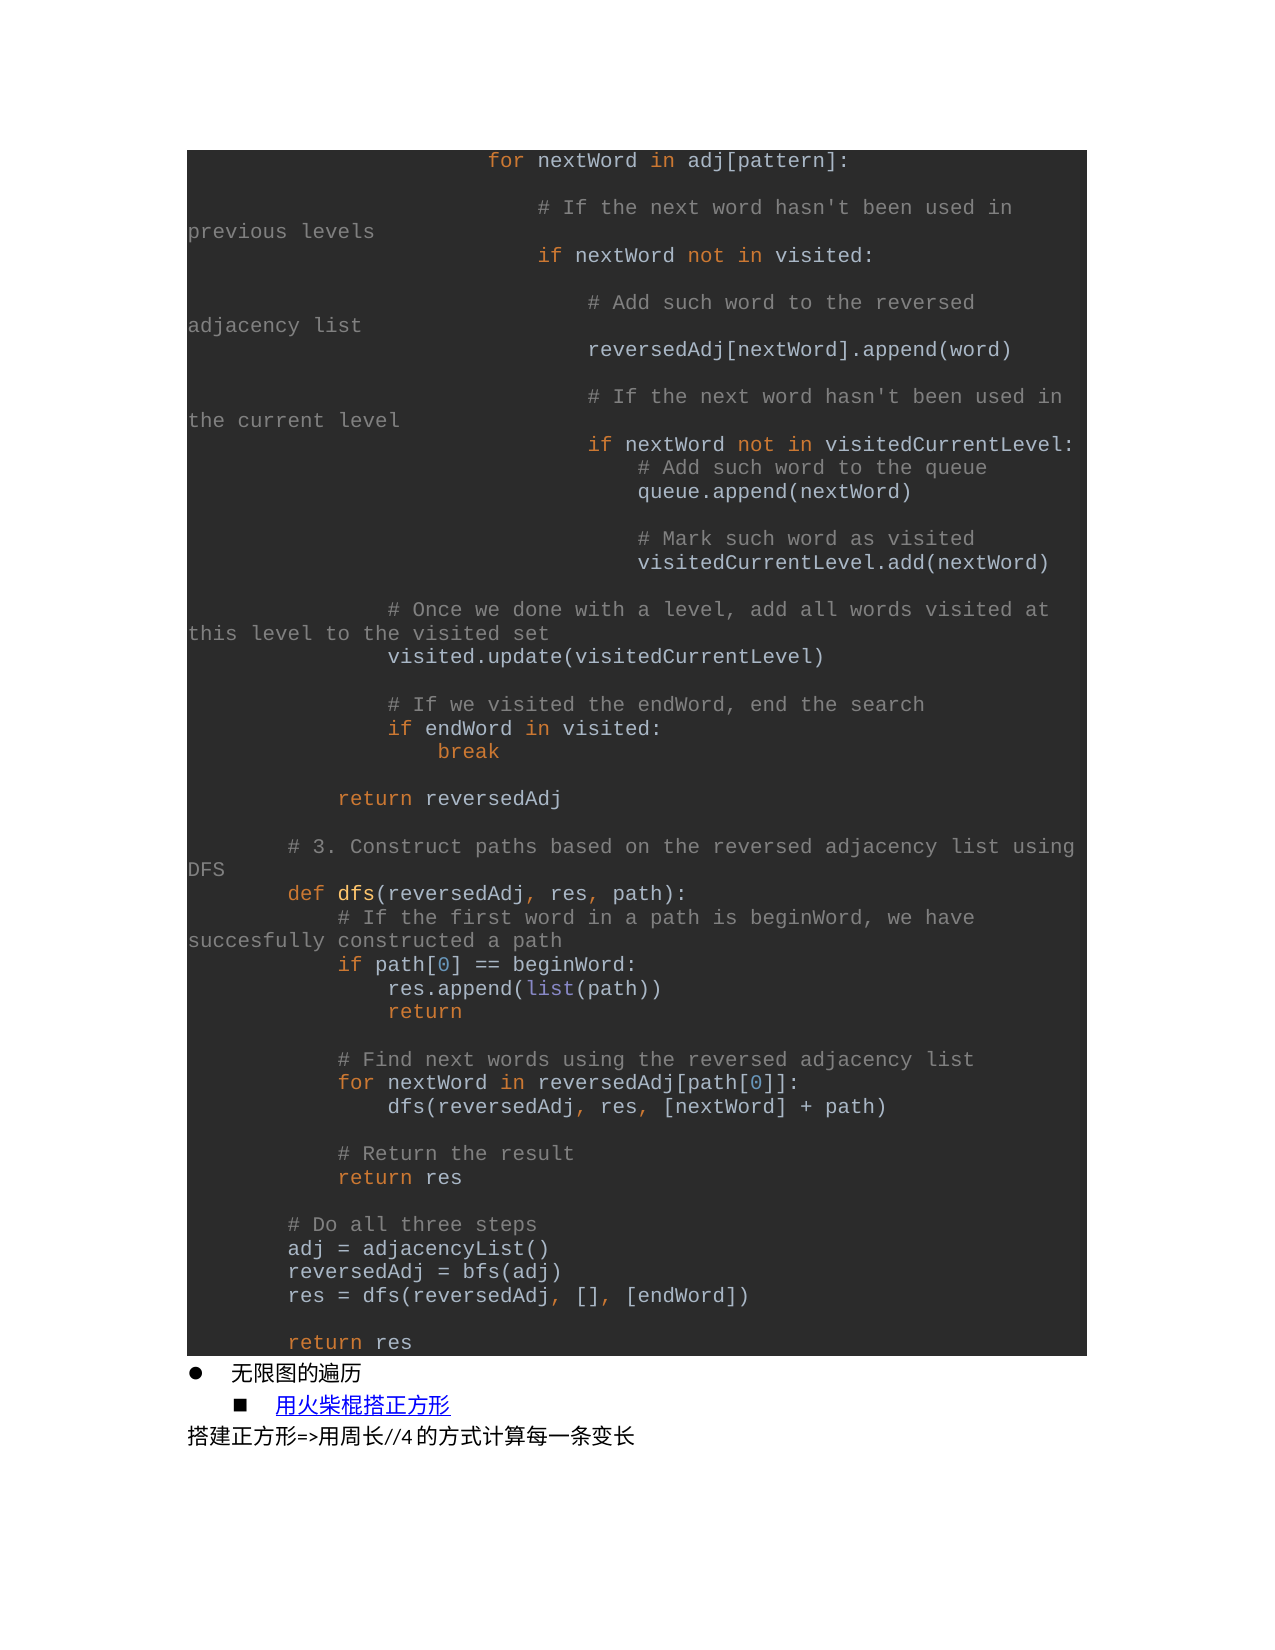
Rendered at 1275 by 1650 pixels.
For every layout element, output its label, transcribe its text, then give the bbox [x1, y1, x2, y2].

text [187, 150, 1087, 1356]
text 搭建正方形=>用周长//4的方式计算每一条变长 [187, 1419, 1087, 1451]
list 用火柴棍搭正方形 [232, 1388, 1087, 1419]
list 无限图的遍历 [187, 1356, 1087, 1388]
